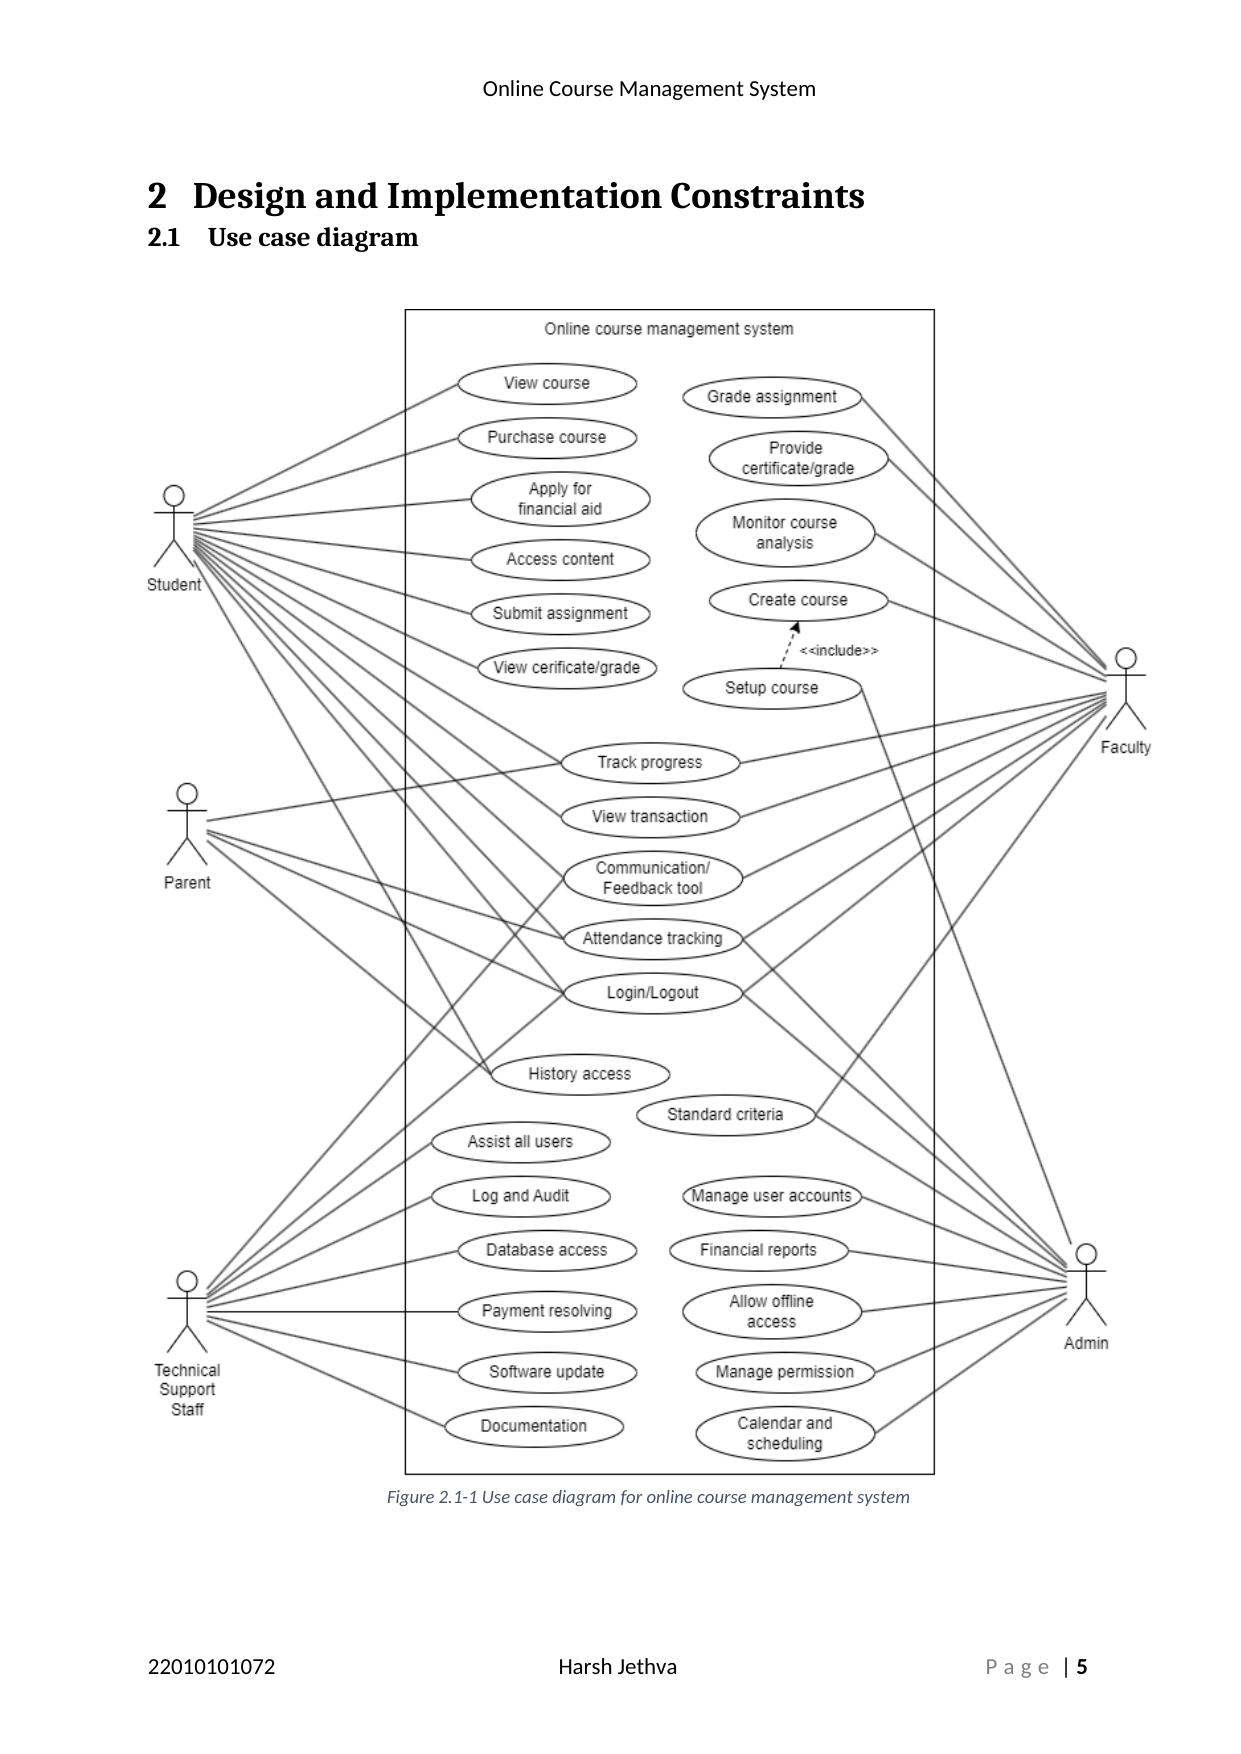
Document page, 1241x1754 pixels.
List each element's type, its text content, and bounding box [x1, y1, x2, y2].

picture [147, 309, 1152, 1486]
text Figure 2.1-1 Use case diagram for online course management system [148, 1486, 1152, 1508]
subtitle Use case diagram [148, 222, 1152, 253]
subtitle Design and Implementation Constraints [148, 175, 1152, 218]
